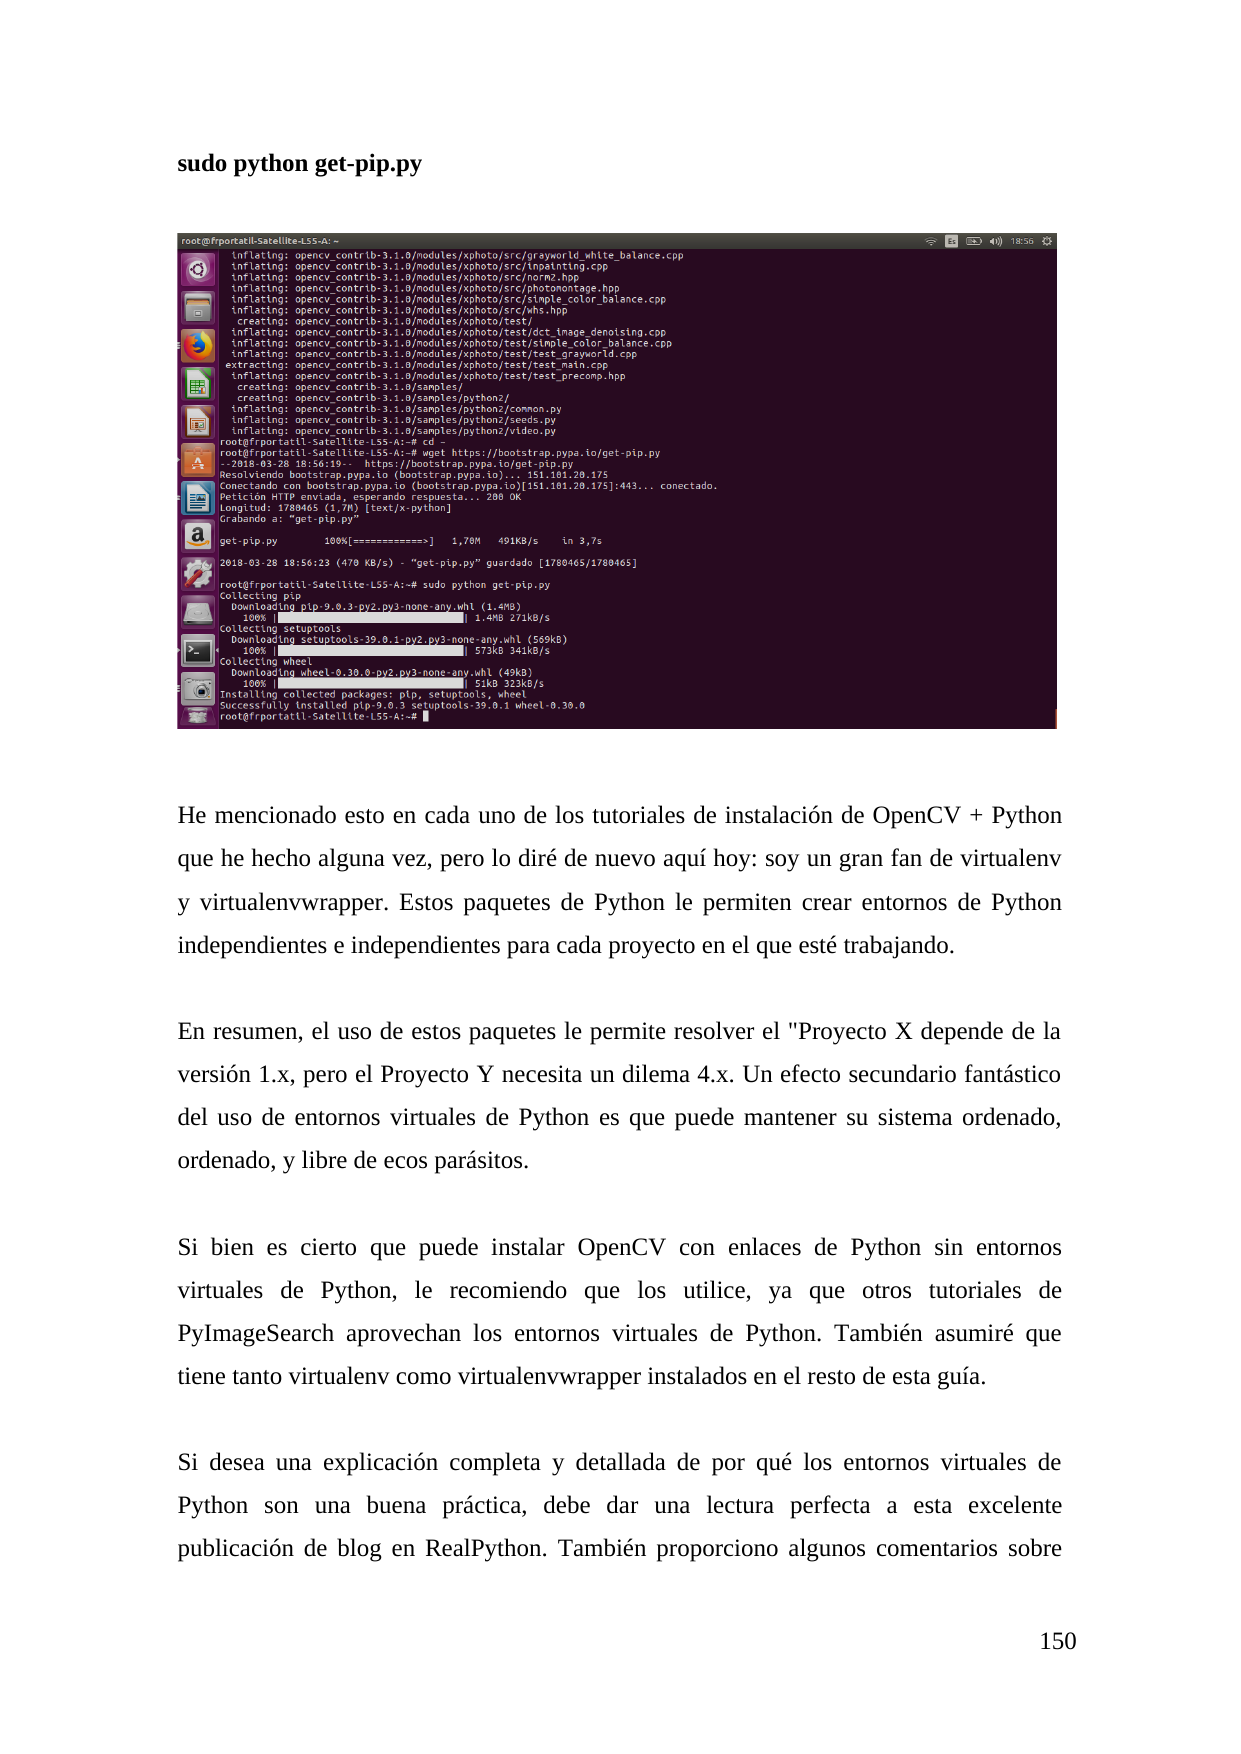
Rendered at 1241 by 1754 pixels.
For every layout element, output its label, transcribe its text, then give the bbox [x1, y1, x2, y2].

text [177, 1447, 1063, 1562]
text He mencionado esto en cada uno de los tutoriales de instalación de OpenCV + Python que he hecho alguna vez, pero lo diré de nuevo aquí hoy: soy un gran fan de virtualenv y virtualenvwrapper. Estos paquetes de Python le permiten crear entornos de Python independientes e independientes para cada proyecto en el que esté trabajando. [177, 800, 1063, 958]
text sudo python get-pip.py [177, 148, 1063, 176]
picture [177, 233, 1057, 729]
text Si bien es cierto que puede instalar OpenCV con enlaces de Python sin entornos virtuales de Python, le recomiendo que los utilice, ya que otros tutoriales de PyImageSearch aprovechan los entornos virtuales de Python. También asumiré que tiene tanto virtualenv como virtualenvwrapper instalados en el resto de esta guía. [177, 1232, 1063, 1390]
text En resumen, el uso de estos paquetes le permite resolver el "Proyecto X depende de la versión 1.x, pero el Proyecto Y necesita un dilema 4.x. Un efecto secundario fantástico del uso de entornos virtuales de Python es que puede mantener su sistema ordenado, ordenado, y libre de ecos parásitos. [177, 1016, 1063, 1174]
